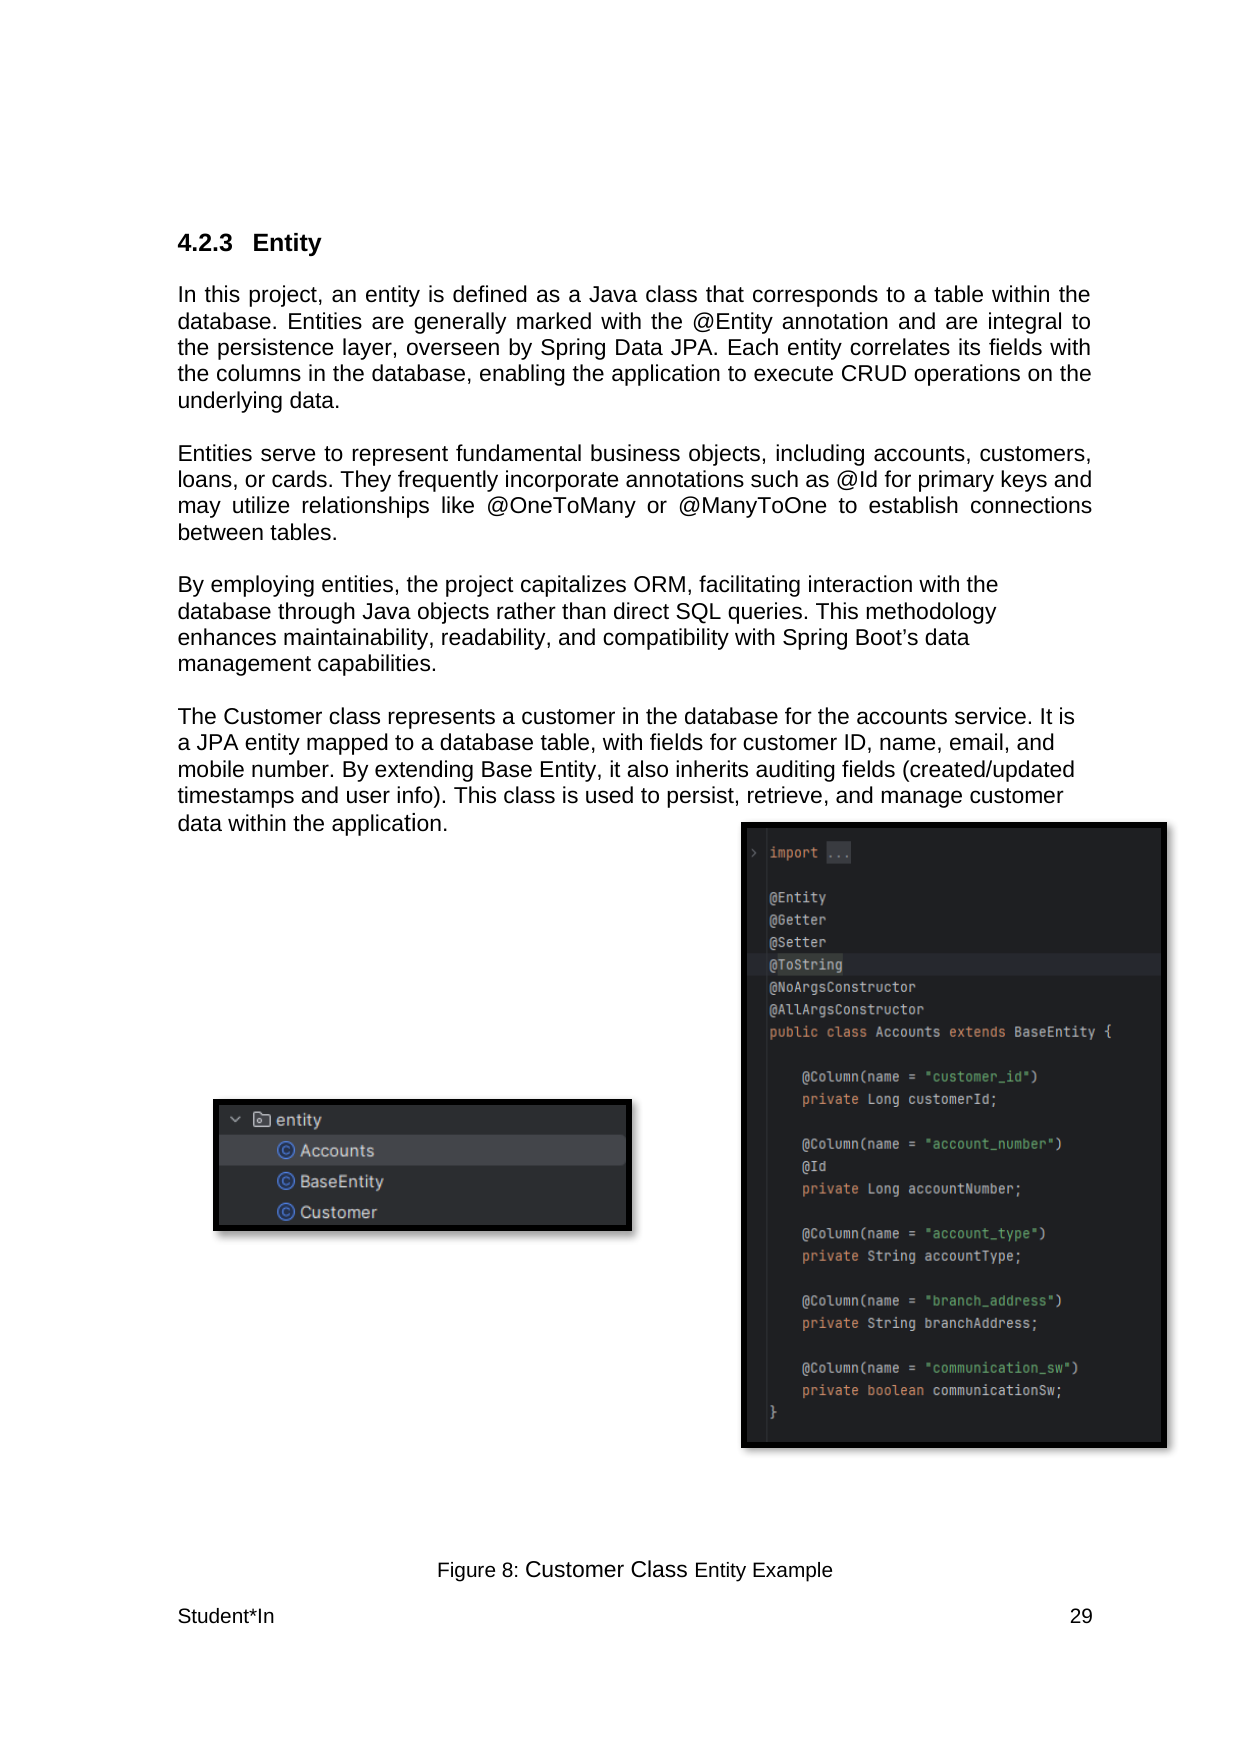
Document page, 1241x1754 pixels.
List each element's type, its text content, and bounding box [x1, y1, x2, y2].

text By employing entities, the project capitalizes ORM, facilitating interaction with the database through Java objects rather than direct SQL queries. This methodology enhances maintainability, readability, and compatibility with Spring Boot’s data management capabilities. [177, 571, 1092, 677]
text The Customer class represents a customer in the database for the accounts service. It is a JPA entity mapped to a database table, with fields for customer ID, name, email, and mobile number. By extending Base Entity, it also inherits auditing fields (created/updated timestamps and user info). This class is used to persist, retrieve, and manage customer data within the application. [177, 703, 1092, 837]
text Entities serve to represent fundamental business objects, including accounts, customers, loans, or cards. They frequently incorporate annotations such as @Id for primary keys and may utilize relationships like @OneToMany or @ManyToOne to establish connections between tables. [177, 439, 1092, 545]
picture [747, 828, 1161, 1442]
subtitle Entity [177, 227, 1092, 256]
picture [219, 1105, 626, 1225]
text In this project, an entity is defined as a Java class that corresponds to a table within the database. Entities are generally marked with the @Entity annotation and are integral to the persistence layer, overseen by Spring Data JPA. Each entity correlates its fields with the columns in the database, enabling the application to execute CRUD operations on the underlying data. [177, 281, 1092, 413]
